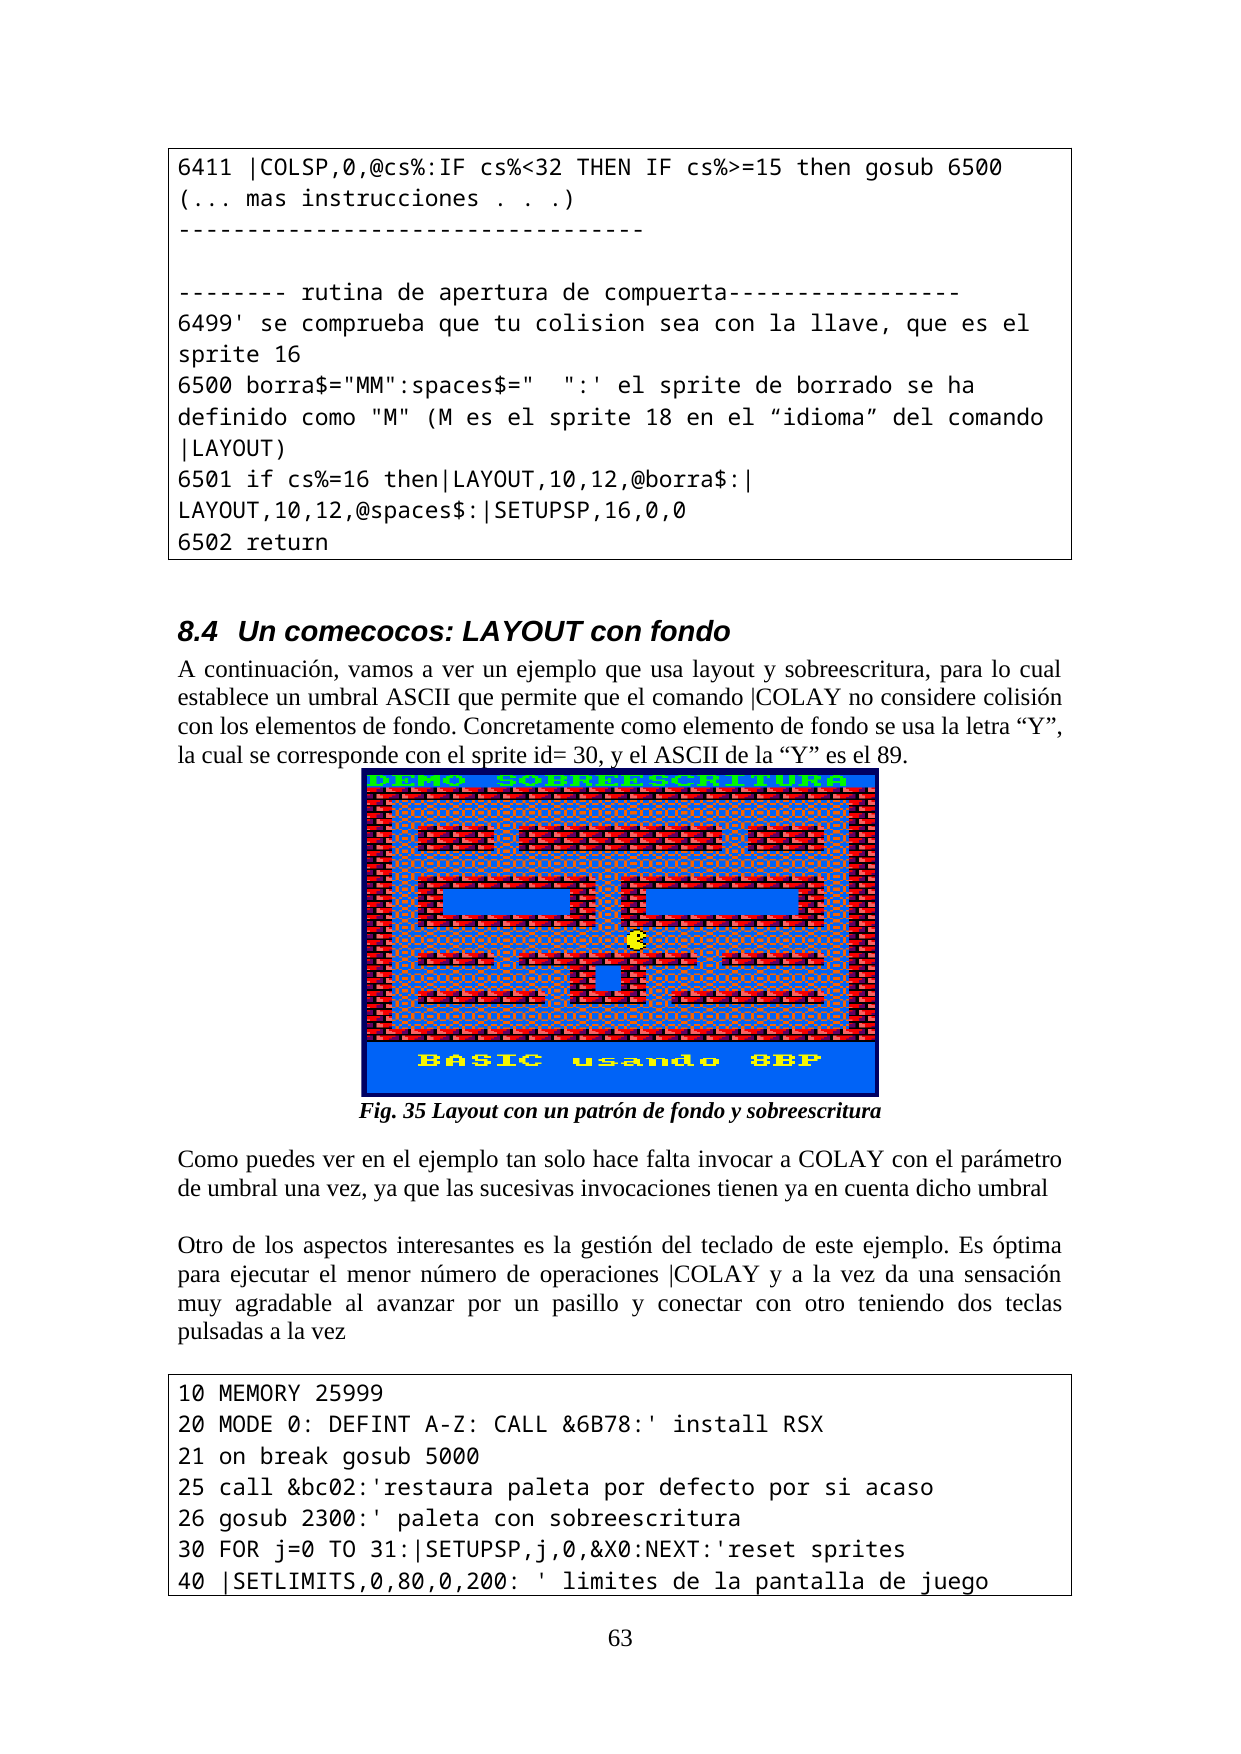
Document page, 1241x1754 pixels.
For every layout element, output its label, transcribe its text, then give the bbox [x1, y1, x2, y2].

text 10 MEMORY 25999 [169, 1375, 1071, 1408]
text 25 call &bc02:'restaura paleta por defecto por si acaso [177, 1471, 1063, 1502]
text -------- rutina de apertura de compuerta----------------- [177, 276, 1063, 307]
picture [361, 768, 879, 1097]
text 6411 |COLSP,0,@cs%:IF cs%<32 THEN IF cs%>=15 then gosub 6500 [169, 149, 1071, 182]
text ---------------------------------- [177, 213, 1063, 244]
text A continuación, vamos a ver un ejemplo que usa layout y sobreescritura, para lo cual establece un umbral ASCII que permite que el comando |COLAY no considere colisión con los elementos de fondo. Concretamente como elemento de fondo se usa la letra “Y”, la cual se corresponde con el sprite id= 30, y el ASCII de la “Y” es el 89. [177, 654, 1063, 769]
text 6502 return [169, 523, 1071, 559]
text Fig. 34 Layout con un patrón de fondo y sobreescritura [177, 1097, 1063, 1123]
text 20 MODE 0: DEFINT A-Z: CALL &6B78:' install RSX [177, 1408, 1063, 1439]
text 40 |SETLIMITS,0,80,0,200: ' limites de la pantalla de juego [177, 1564, 1063, 1595]
text 6499' se comprueba que tu colision sea con la llave, que es el sprite 16 [177, 307, 1063, 369]
text 21 on break gosub 5000 [177, 1439, 1063, 1471]
text Como puedes ver en el ejemplo tan solo hace falta invocar a COLAY con el parámetro de umbral una vez, ya que las sucesivas invocaciones tienen ya en cuenta dicho umbral [177, 1144, 1063, 1201]
subtitle Un comecocos: LAYOUT con fondo [177, 614, 1063, 647]
text 6500 borra$="MM":spaces$=" ":' el sprite de borrado se ha definido como "M" (M es el sprite 18 en el “idioma” del comando |LAYOUT) [177, 369, 1063, 463]
text 30 FOR j=0 TO 31:|SETUPSP,j,0,&X0:NEXT:'reset sprites [177, 1533, 1063, 1564]
text 6501 if cs%=16 then|LAYOUT,10,12,@borra$:|LAYOUT,10,12,@spaces$:|SETUPSP,16,0,0 [177, 463, 1063, 523]
text 26 gosub 2300:' paleta con sobreescritura [177, 1502, 1063, 1533]
text Otro de los aspectos interesantes es la gestión del teclado de este ejemplo. Es óptima para ejecutar el menor número de operaciones |COLAY y a la vez da una sensación muy agradable al avanzar por un pasillo y conectar con otro teniendo dos teclas pulsadas a la vez [177, 1230, 1063, 1345]
text (... mas instrucciones . . .) [177, 182, 1063, 213]
